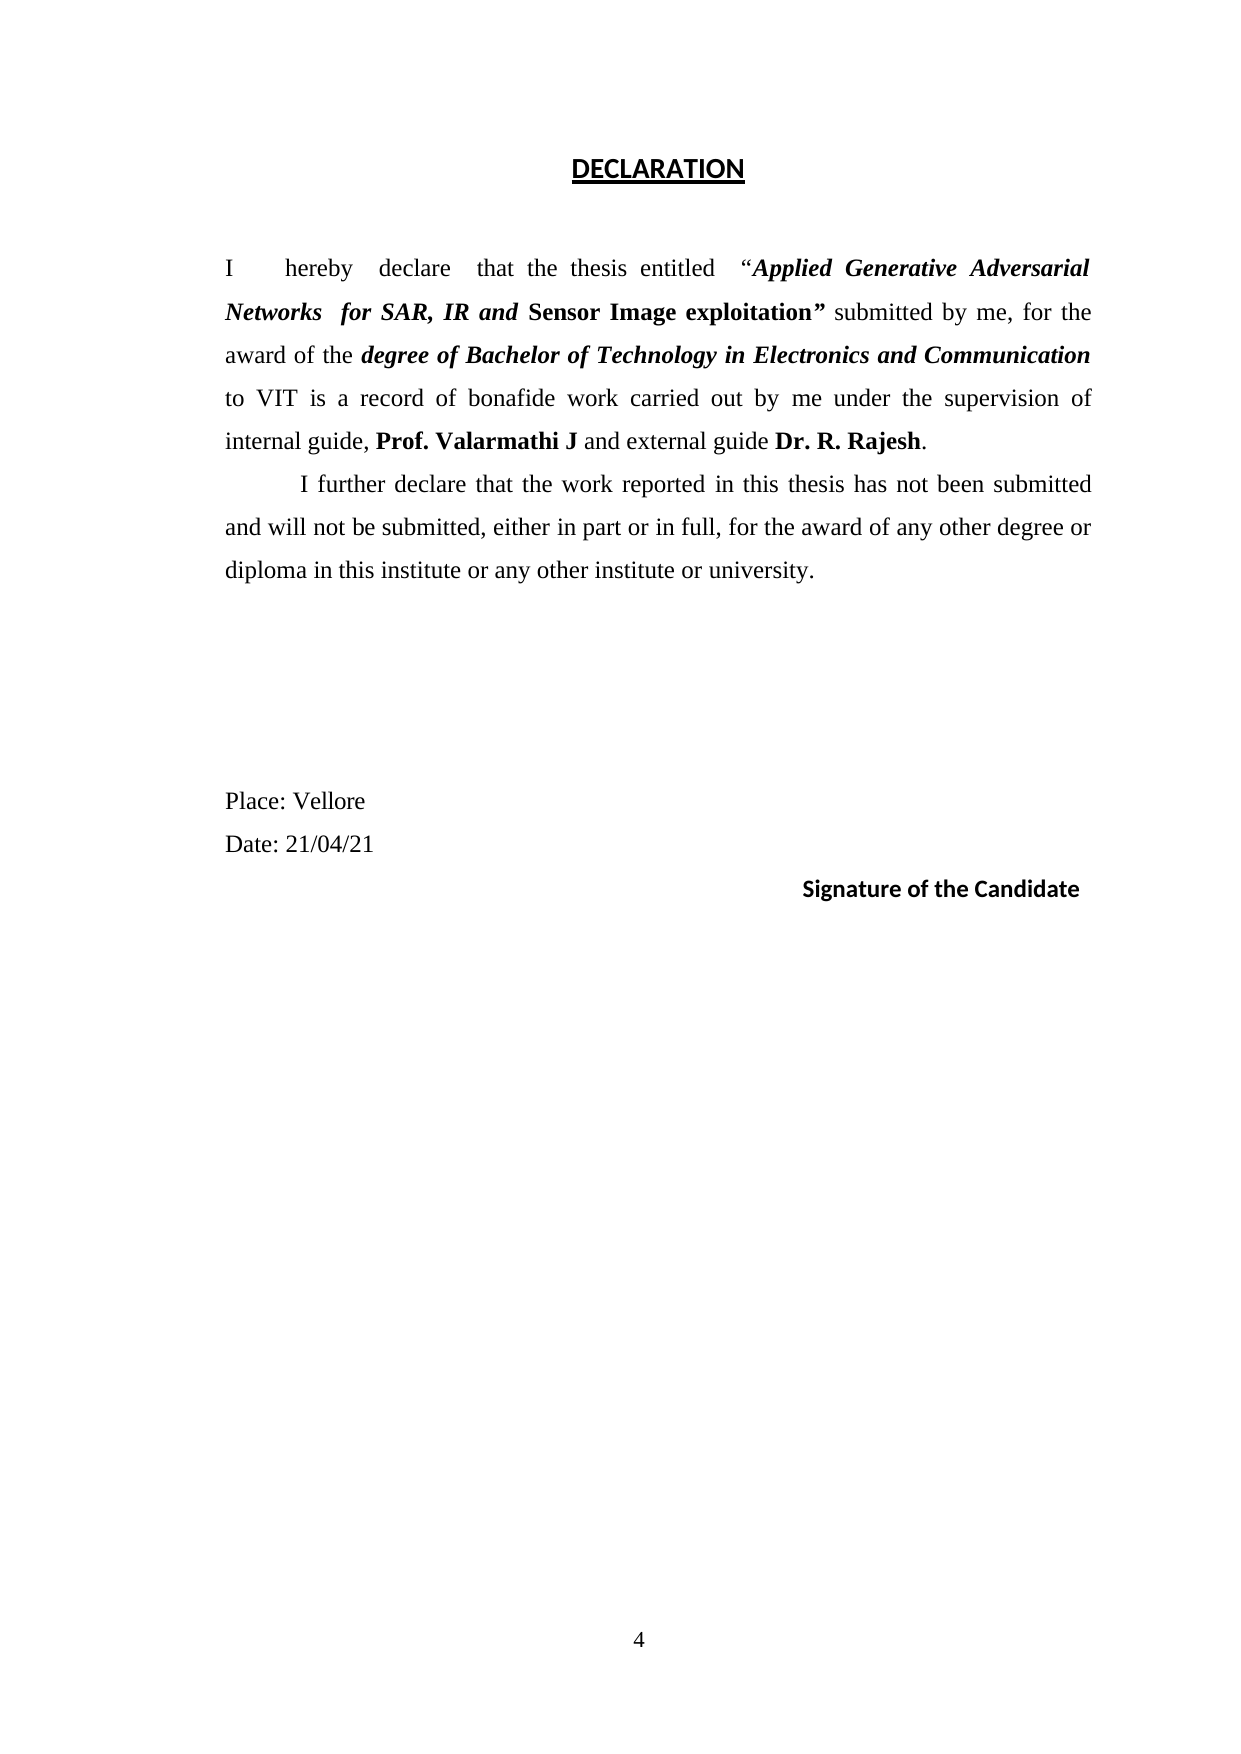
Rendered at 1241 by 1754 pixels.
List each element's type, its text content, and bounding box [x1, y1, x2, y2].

text DECLARATION [213, 150, 1103, 186]
text I hereby declare that the thesis entitled “Applied Generative Adversarial Networks for SAR, IR and Sensor Image exploitation” submitted by me, for the award of the degree of Bachelor of Technology in Electronics and Communication to VIT is a record of bonafide work carried out by me under the supervision of internal guide, Prof. Valarmathi J and external guide Dr. R. Rajesh. [225, 253, 1092, 455]
text I further declare that the work reported in this thesis has not been submitted and will not be submitted, either in part or in full, for the award of any other degree or diploma in this institute or any other institute or university. [225, 469, 1092, 584]
text Place: Vellore Date: 21/04/21 [225, 786, 389, 858]
subtitle Signature of the Candidate [802, 873, 1103, 903]
